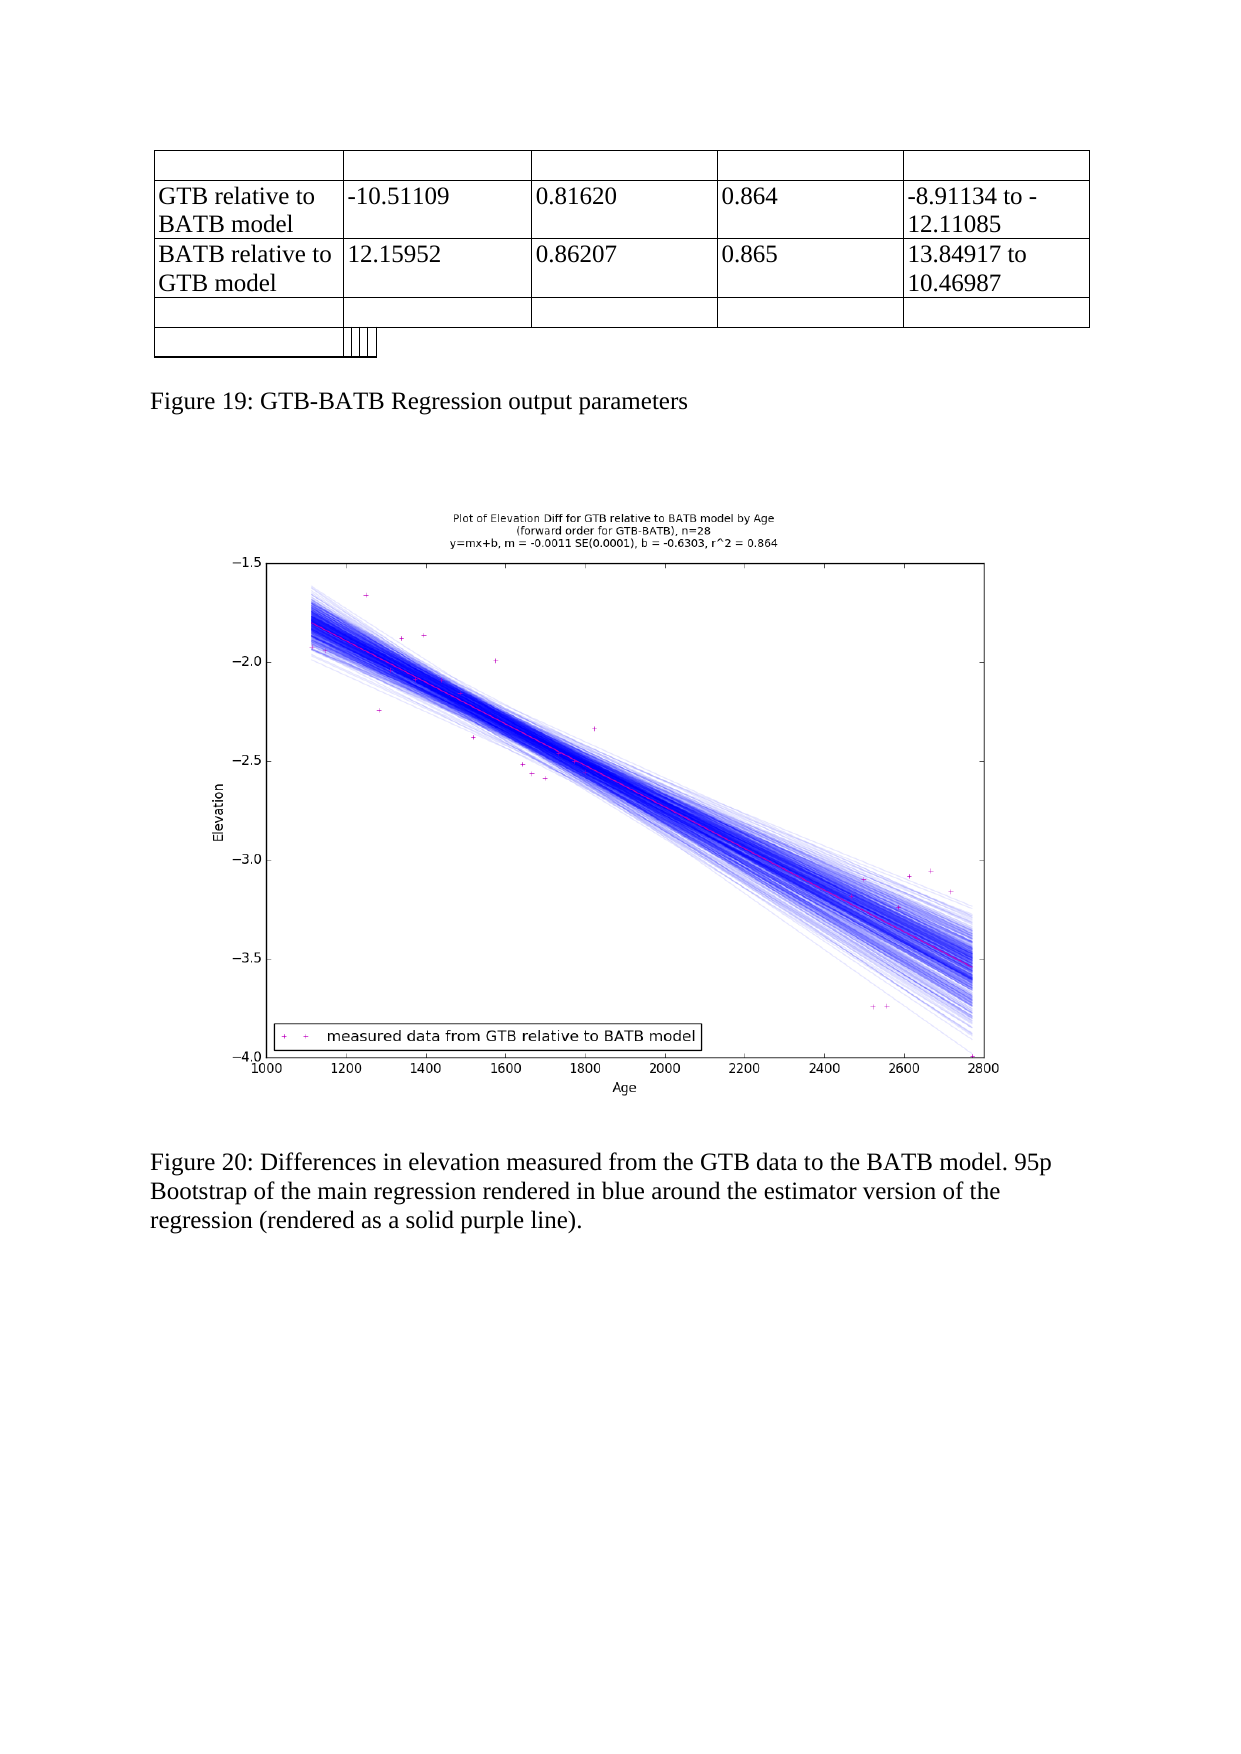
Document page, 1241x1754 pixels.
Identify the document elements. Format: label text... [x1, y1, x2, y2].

picture [150, 501, 1075, 1119]
table_cell [155, 151, 343, 180]
table_cell [904, 151, 1089, 180]
table_cell 0.864 [718, 181, 903, 238]
table_cell [718, 298, 903, 327]
table_cell 12.15952 [344, 239, 531, 297]
table_cell [155, 298, 343, 327]
table_cell BATB relative to GTB model [155, 239, 343, 297]
table_cell [344, 328, 351, 356]
table_cell [352, 328, 359, 356]
table_cell [904, 298, 1089, 327]
table_cell GTB relative to BATB model [155, 181, 343, 238]
table_cell [344, 298, 531, 327]
table_cell [718, 151, 903, 180]
table_cell [532, 298, 717, 327]
text Figure 19: GTB-BATB Regression output parameters [150, 386, 1090, 415]
table_cell -10.51109 [344, 181, 531, 238]
table_cell 13.84917 to 10.46987 [904, 239, 1089, 297]
table_cell [532, 151, 717, 180]
text Figure 20: Differences in elevation measured from the GTB data to the BATB model. 95p Bootstrap of the main regression rendered in blue around the estimator version of the regression (rendered as a solid purple line). [150, 1147, 1090, 1233]
table_cell [360, 328, 367, 356]
table_cell 0.86207 [532, 239, 717, 297]
table_cell [344, 151, 531, 180]
table_cell [368, 328, 376, 356]
table_cell [155, 328, 343, 356]
table_cell -8.91134 to -12.11085 [904, 181, 1089, 238]
table_cell 0.81620 [532, 181, 717, 238]
table_cell 0.865 [718, 239, 903, 297]
